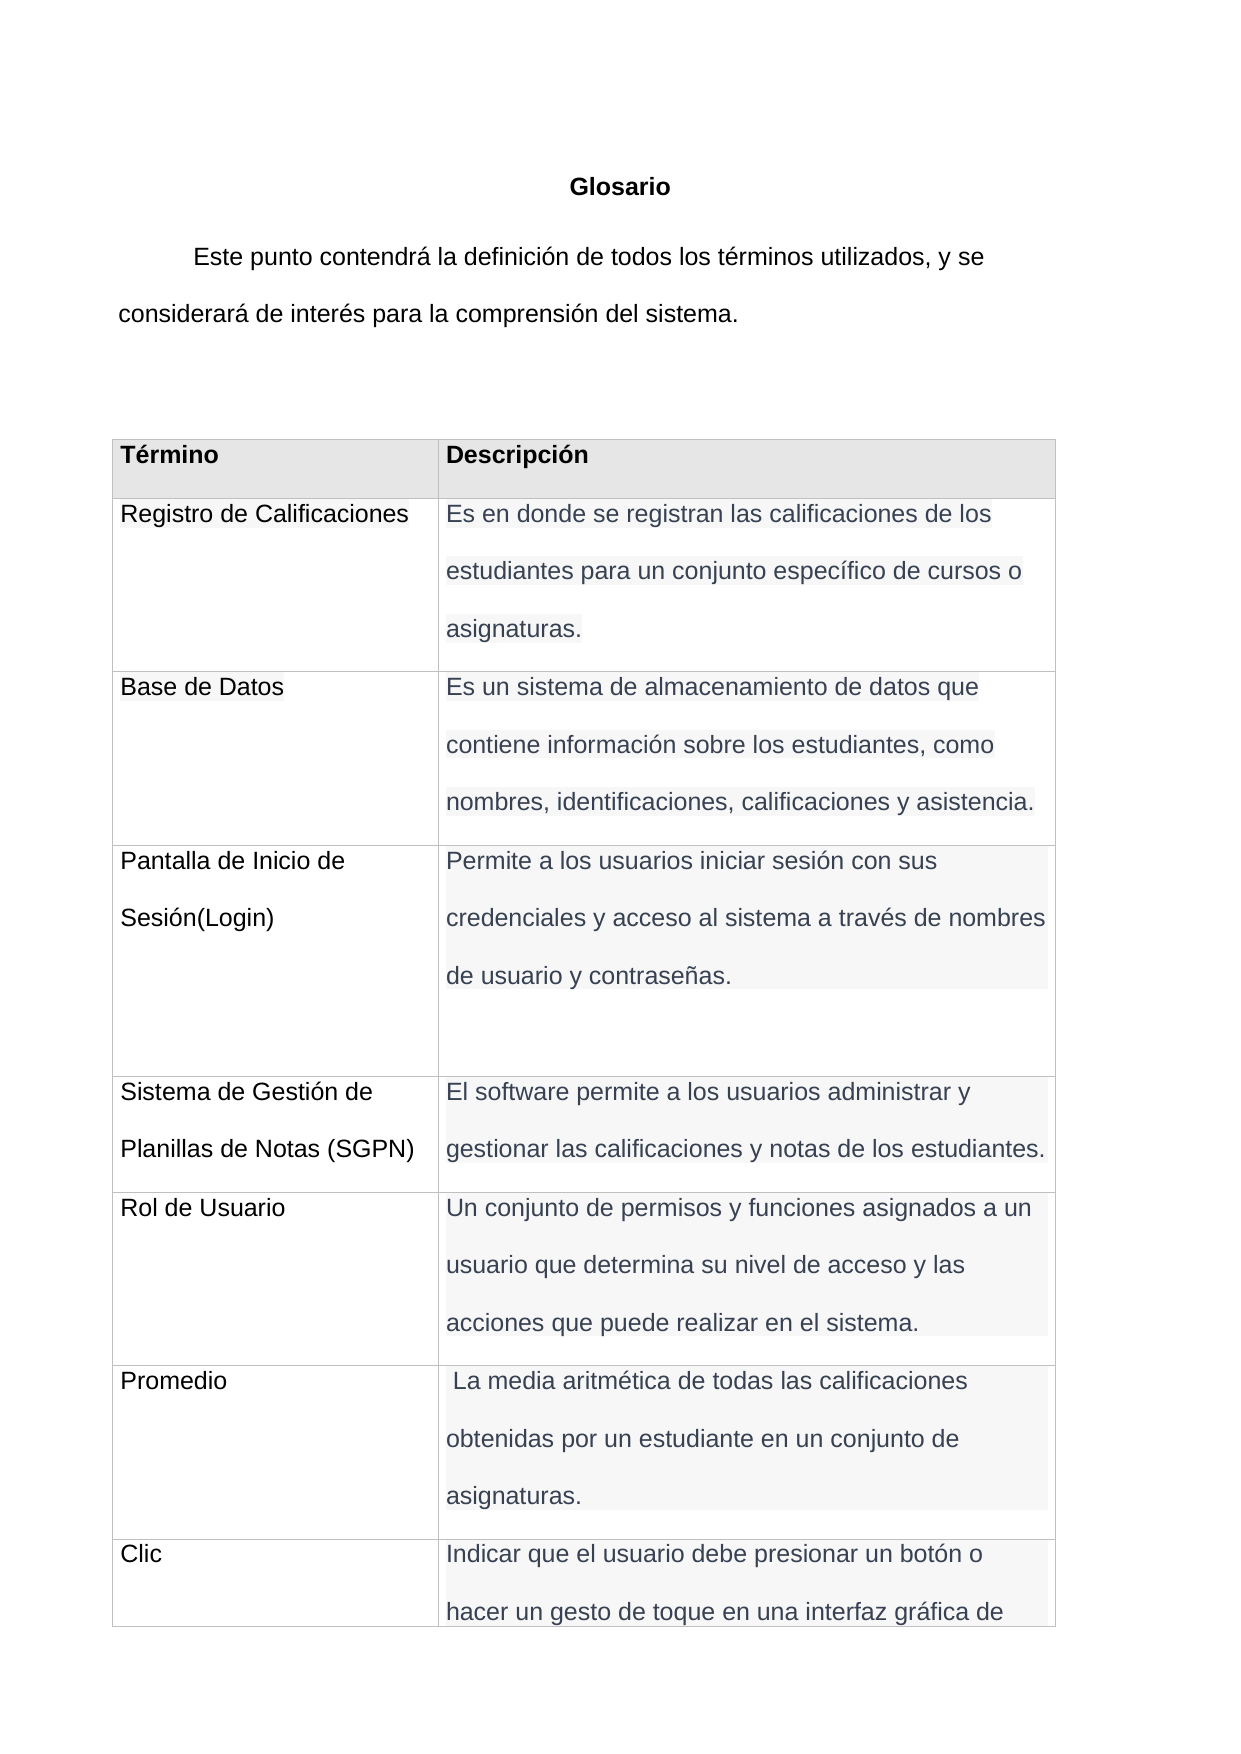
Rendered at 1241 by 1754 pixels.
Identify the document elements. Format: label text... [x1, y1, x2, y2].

table_cell Es un sistema de almacenamiento de datos que contiene información sobre los estudiantes, como nombres, identificaciones, calificaciones y asistencia. [439, 672, 1055, 845]
table_cell Sistema de Gestión de Planillas de Notas (SGPN) [113, 1077, 438, 1192]
subtitle Glosario [118, 172, 1122, 201]
table_cell Un conjunto de permisos y funciones asignados a un usuario que determina su nivel de acceso y las acciones que puede realizar en el sistema. [439, 1193, 1055, 1365]
table_cell Pantalla de Inicio de Sesión(Login) [113, 846, 438, 1076]
table_cell Rol de Usuario [113, 1193, 438, 1365]
table_cell Permite a los usuarios iniciar sesión con sus credenciales y acceso al sistema a través de nombres de usuario y contraseñas. [439, 846, 1055, 1076]
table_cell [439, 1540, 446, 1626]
table_cell Es en donde se registran las calificaciones de los estudiantes para un conjunto específico de cursos o asignaturas. [439, 499, 1055, 671]
table_cell Promedio [113, 1366, 438, 1538]
text Este punto contendrá la definición de todos los términos utilizados, y se considerará de interés para la comprensión del sistema. [118, 242, 1122, 328]
table_cell La media aritmética de todas las calificaciones obtenidas por un estudiante en un conjunto de asignaturas. [439, 1366, 1055, 1538]
table_header Término [113, 440, 438, 498]
table_cell Base de Datos [113, 672, 438, 845]
table_cell Registro de Calificaciones [113, 499, 438, 671]
table_cell Clic [113, 1540, 438, 1626]
table_header Descripción [439, 440, 1055, 498]
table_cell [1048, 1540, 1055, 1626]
table_cell El software permite a los usuarios administrar y gestionar las calificaciones y notas de los estudiantes. [439, 1077, 1055, 1192]
